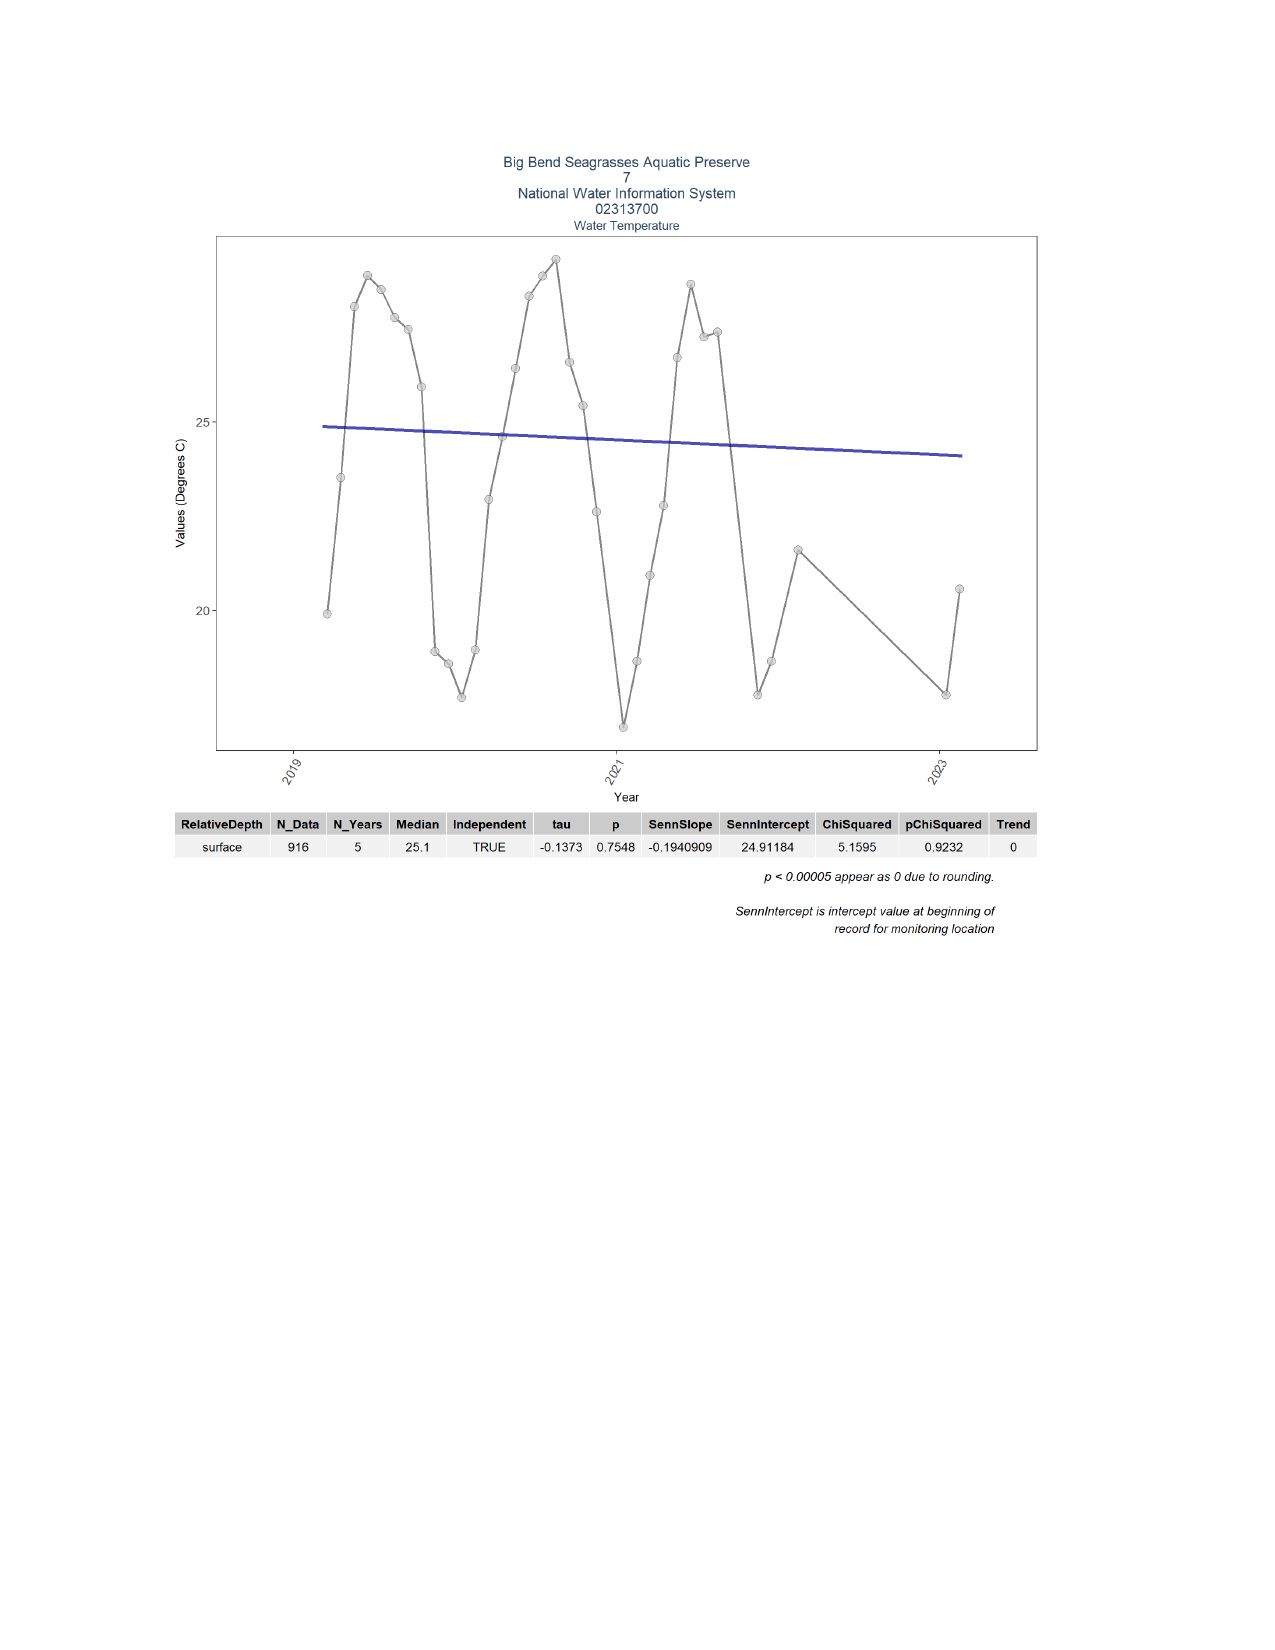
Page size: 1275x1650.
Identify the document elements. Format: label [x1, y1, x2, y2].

picture [168, 150, 1044, 938]
